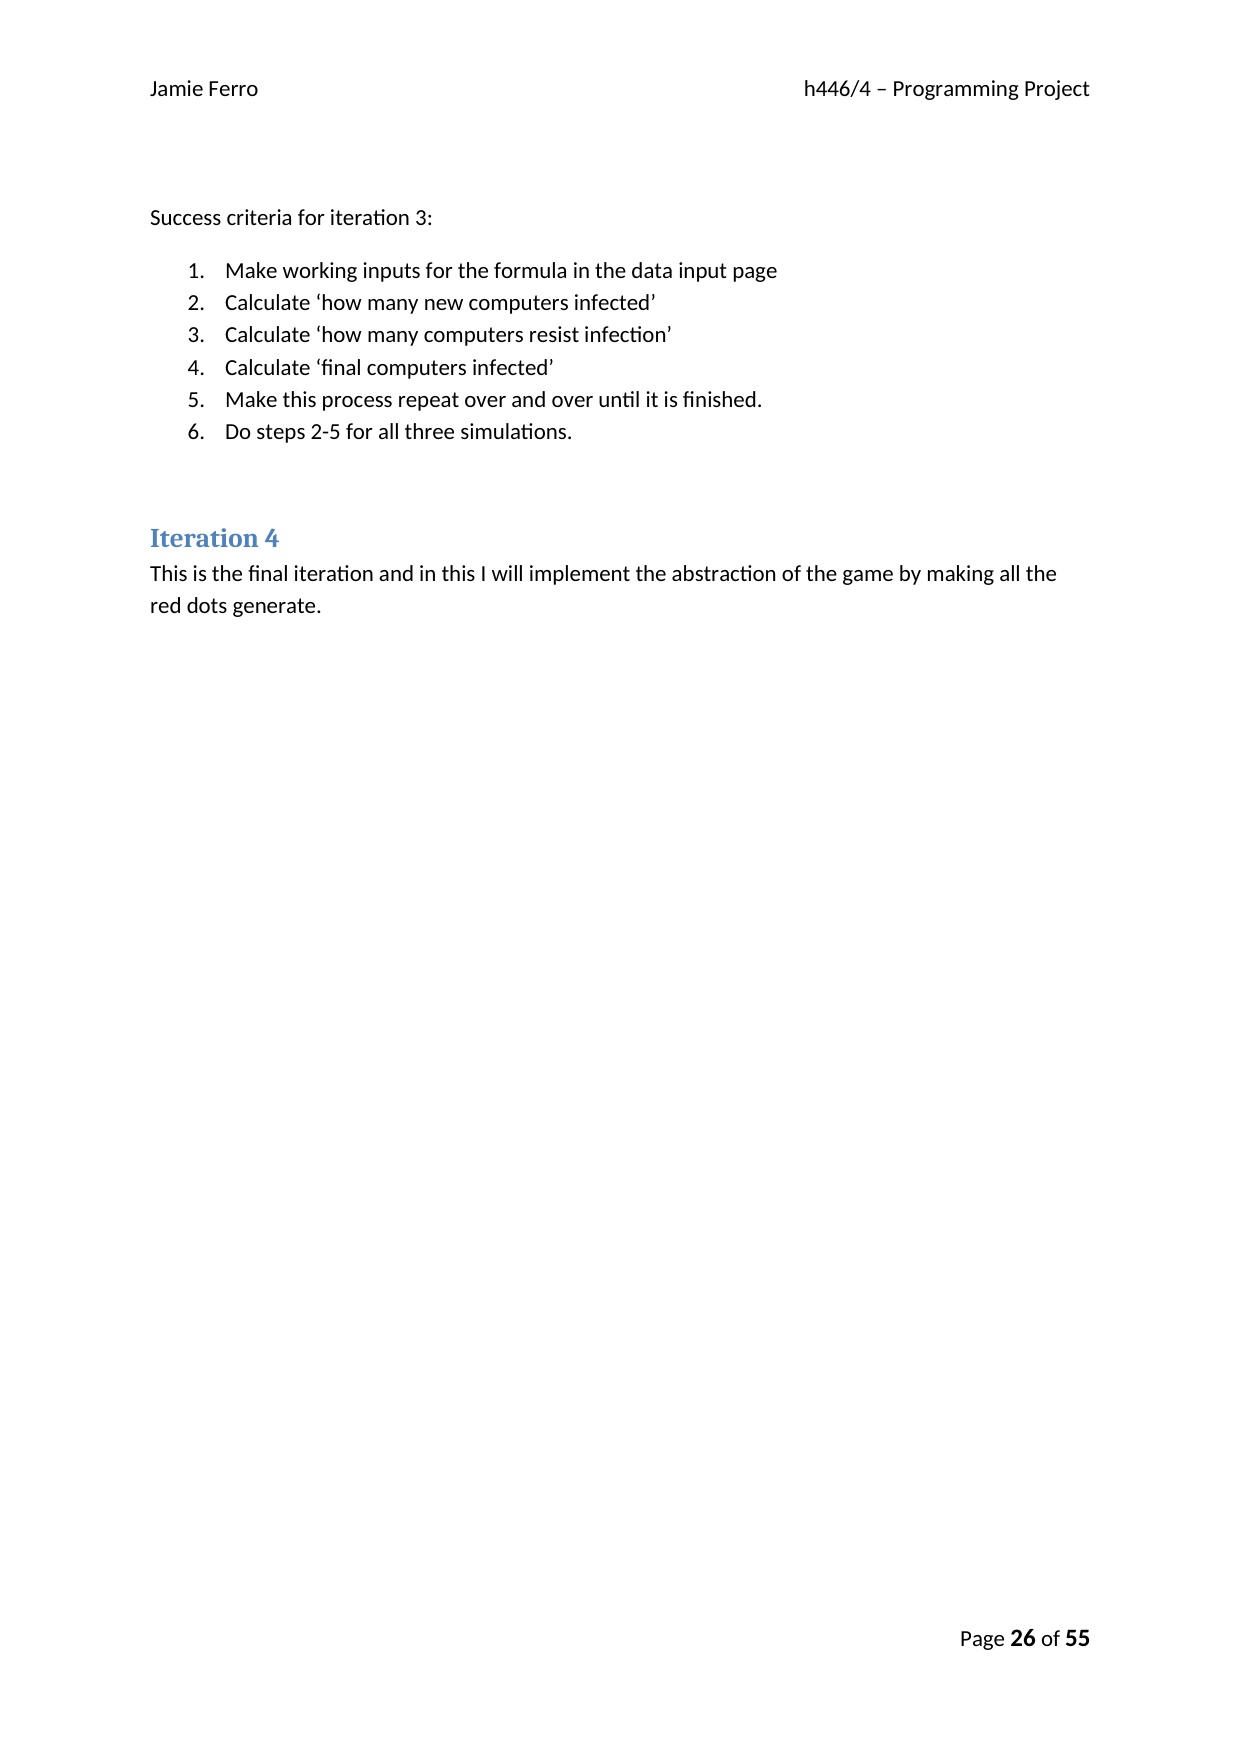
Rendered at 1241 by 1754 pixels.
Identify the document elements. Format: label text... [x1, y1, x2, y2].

list Calculate ‘how many new computers infected’ [187, 288, 1090, 316]
list Do steps 2-5 for all three simulations. [187, 417, 1090, 445]
text Success criteria for iteration 3: [150, 203, 1090, 231]
list Make working inputs for the formula in the data input page [187, 256, 1090, 284]
text This is the final iteration and in this I will implement the abstraction of the game by making all the red dots generate. [150, 559, 1090, 619]
subtitle Iteration 4 [150, 523, 1090, 554]
list Calculate ‘how many computers resist infection’ [187, 320, 1090, 348]
list Make this process repeat over and over until it is finished. [187, 385, 1090, 413]
list Calculate ‘final computers infected’ [187, 353, 1090, 381]
